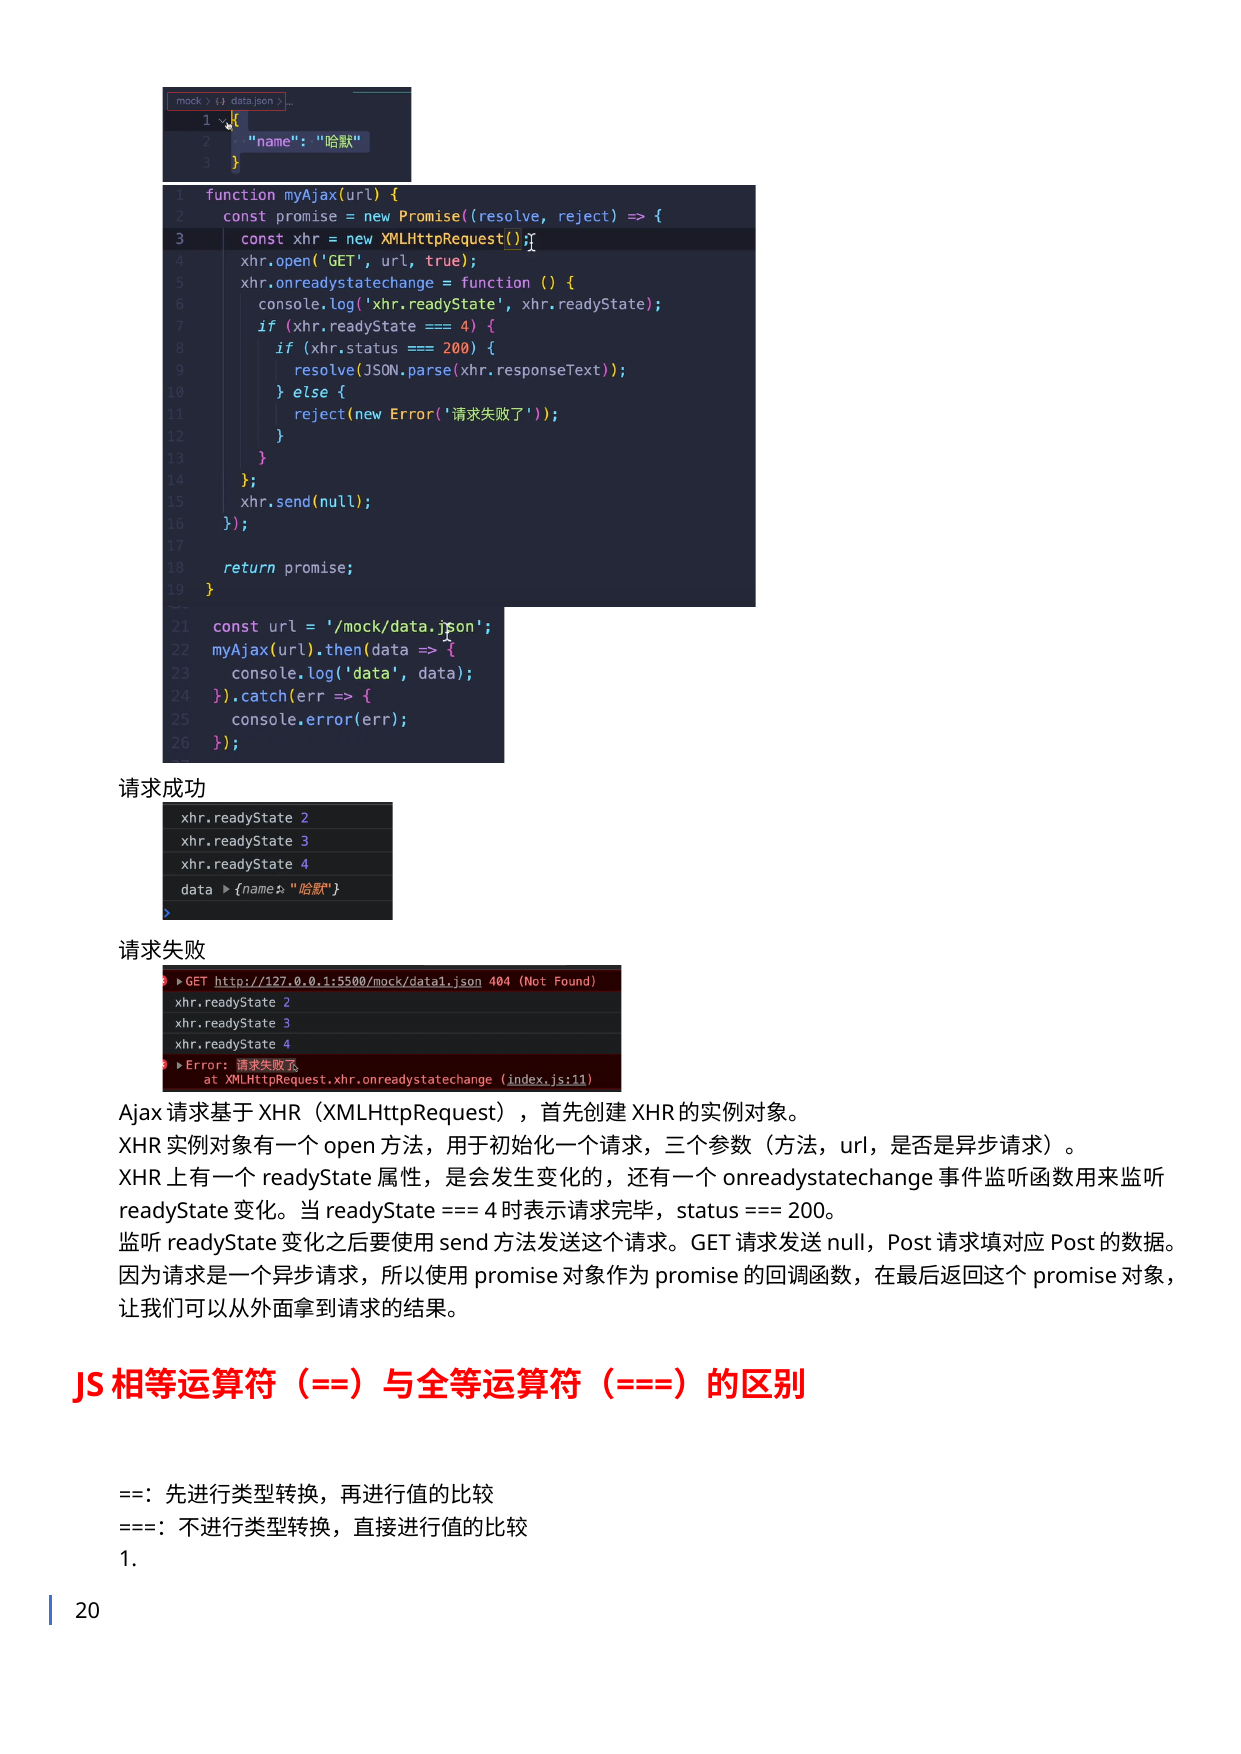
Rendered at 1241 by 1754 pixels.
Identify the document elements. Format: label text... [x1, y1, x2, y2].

picture [162, 802, 393, 920]
text 因为请求是一个异步请求，所以使用promise对象作为promise的回调函数，在最后返回这个promise对象，让我们可以从外面拿到请求的结果。 [119, 1258, 1165, 1323]
picture [162, 87, 412, 182]
text ==：先进行类型转换，再进行值的比较 [119, 1477, 1165, 1509]
text ===：不进行类型转换，直接进行值的比较 [119, 1509, 1165, 1542]
picture [162, 965, 622, 1092]
subtitle JS相等运算符（==）与全等运算符（===）的区别 [75, 1350, 1165, 1415]
text 请求失败 [119, 933, 1165, 965]
text 请求成功 [119, 770, 1165, 803]
text 监听readyState变化之后要使用send方法发送这个请求。GET请求发送null，Post请求填对应Post的数据。 [119, 1225, 1165, 1258]
text XHR实例对象有一个open方法，用于初始化一个请求，三个参数（方法，url，是否是异步请求）。 [119, 1128, 1165, 1160]
text XHR上有一个readyState属性，是会发生变化的，还有一个onreadystatechange事件监听函数用来监听readyState变化。当readyState === 4时表示请求完毕，status === 200。 [119, 1160, 1165, 1225]
picture [162, 185, 756, 763]
text Ajax请求基于XHR（XMLHttpRequest），首先创建XHR的实例对象。 [119, 1095, 1165, 1128]
